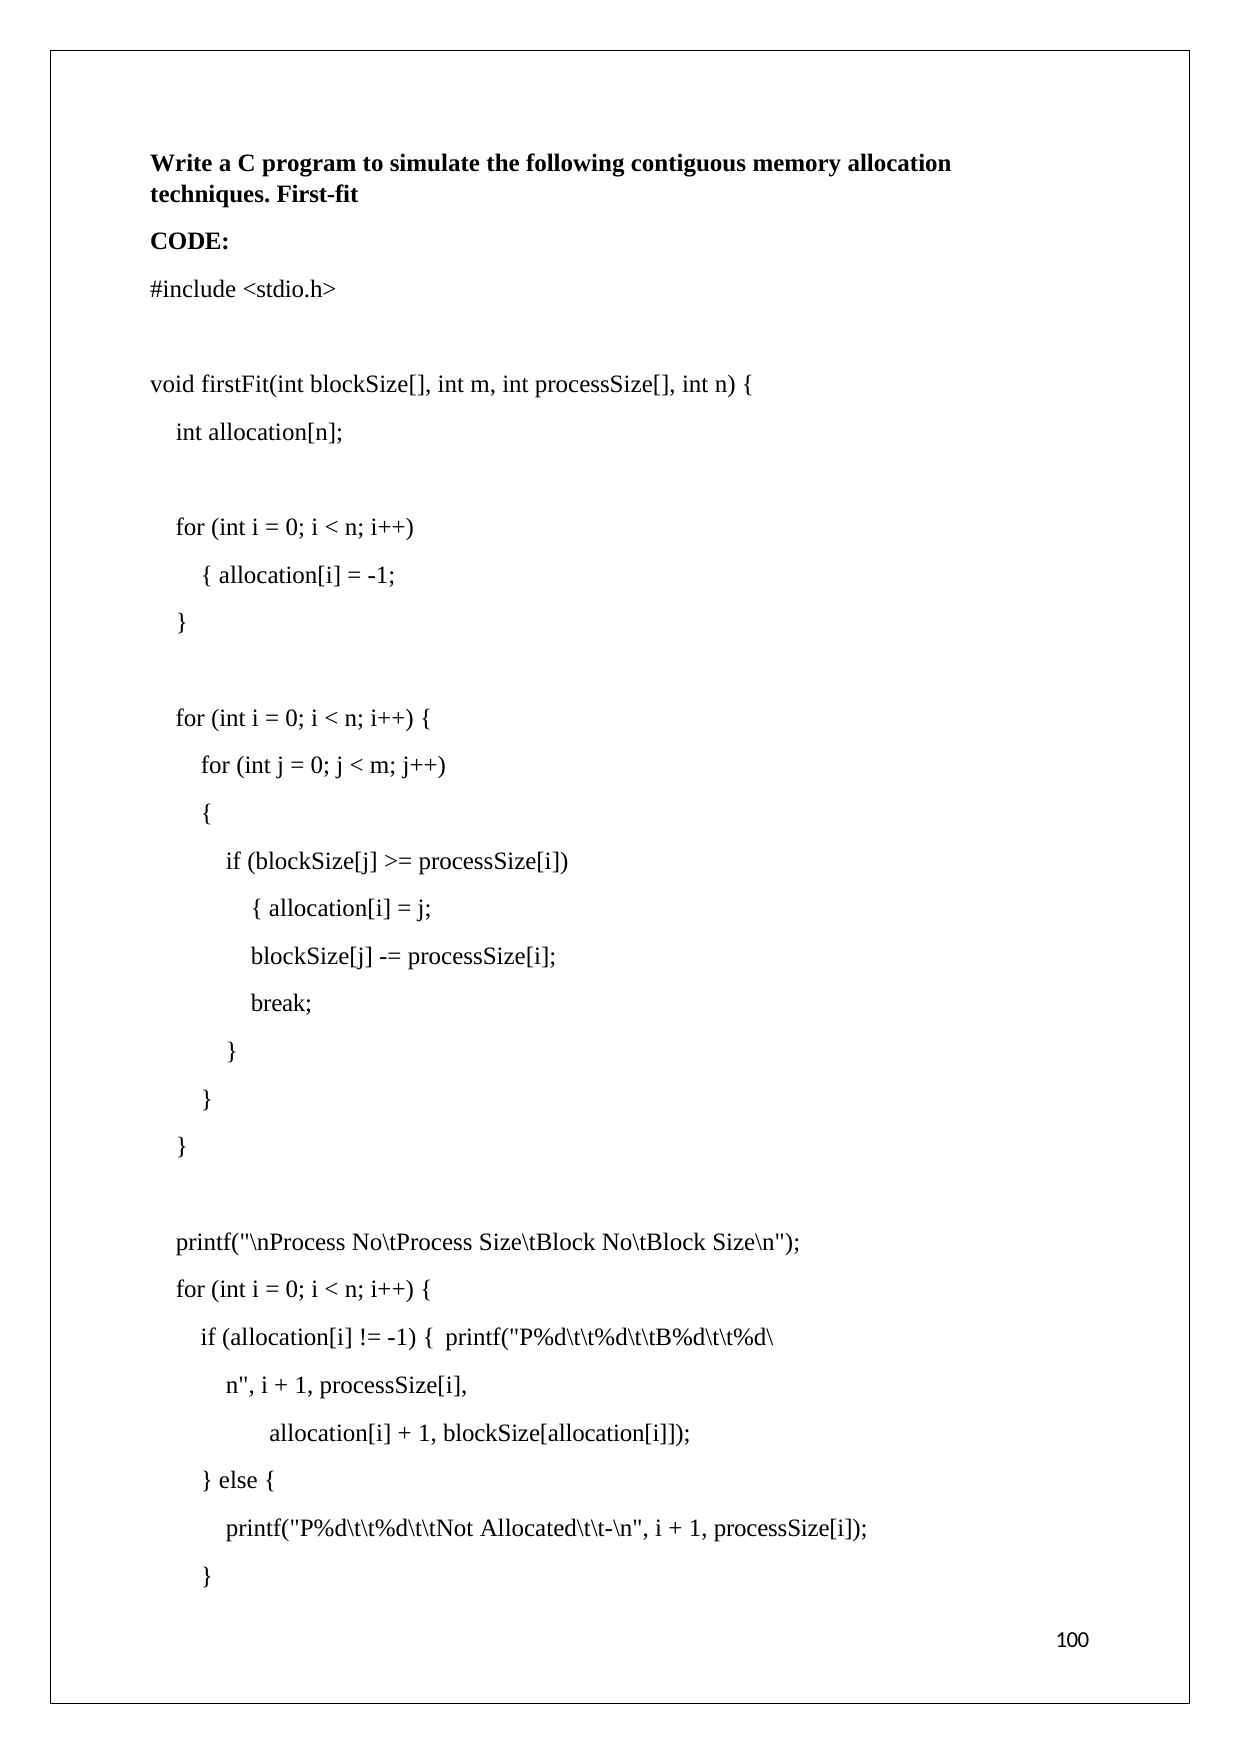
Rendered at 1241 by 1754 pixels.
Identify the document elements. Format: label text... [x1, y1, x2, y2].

text } [201, 1561, 1128, 1589]
text for (int i = 0; i < n; i++) { allocation[i] = -1; [175, 512, 495, 588]
text #include <stdio.h> [150, 274, 1128, 303]
text } [176, 607, 1128, 636]
text blockSize[j] -= processSize[i]; break; [251, 941, 609, 1017]
text printf("P%d\t\t%d\t\tNot Allocated\t\t-\n", i + 1, processSize[i]); [226, 1513, 1128, 1542]
text } [226, 1036, 1128, 1065]
text printf("\nProcess No\tProcess Size\tBlock No\tBlock Size\n"); for (int i = 0; i < n; i++) { [176, 1227, 823, 1303]
text } else { [201, 1465, 1128, 1494]
text if (blockSize[j] >= processSize[i]) { allocation[i] = j; [226, 846, 654, 922]
text if (allocation[i] != -1) { printf("P%d\t\t%d\t\tB%d\t\t%d\n", i + 1, processSize[i], [200, 1322, 795, 1398]
text Write a C program to simulate the following contiguous memory allocation techniques. First-fit [150, 148, 1077, 207]
text } [201, 1084, 1128, 1113]
subtitle CODE: [150, 226, 1128, 255]
text for (int i = 0; i < n; i++) { for (int j = 0; j < m; j++) { [175, 703, 463, 827]
text void firstFit(int blockSize[], int m, int processSize[], int n) { int allocation[n]; [150, 369, 758, 445]
text allocation[i] + 1, blockSize[allocation[i]]); [269, 1418, 1128, 1447]
text } [176, 1131, 1128, 1160]
